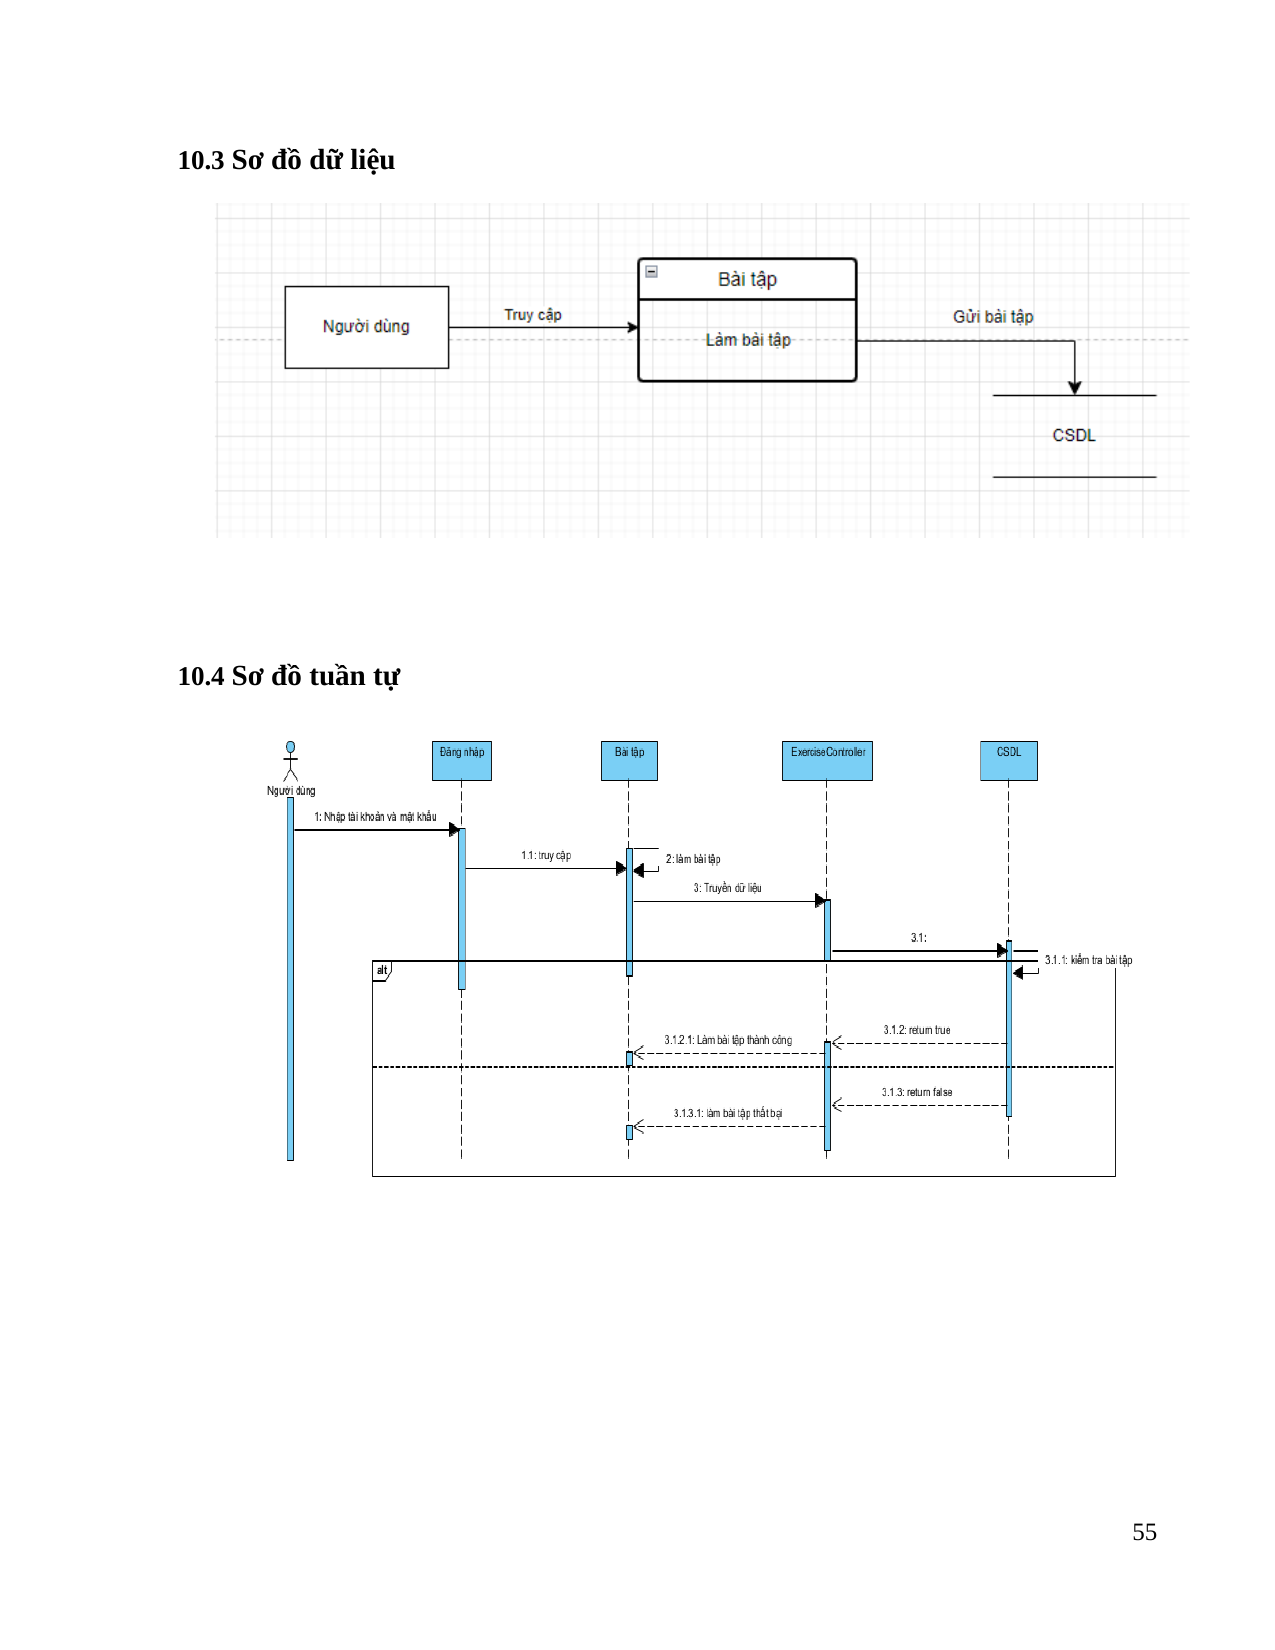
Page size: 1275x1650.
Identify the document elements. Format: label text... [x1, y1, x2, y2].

picture [214, 720, 1190, 1275]
subtitle Sơ đồ tuần tự [177, 649, 1157, 695]
subtitle Sơ đồ dữ liệu [177, 132, 1157, 178]
picture [214, 203, 1190, 538]
